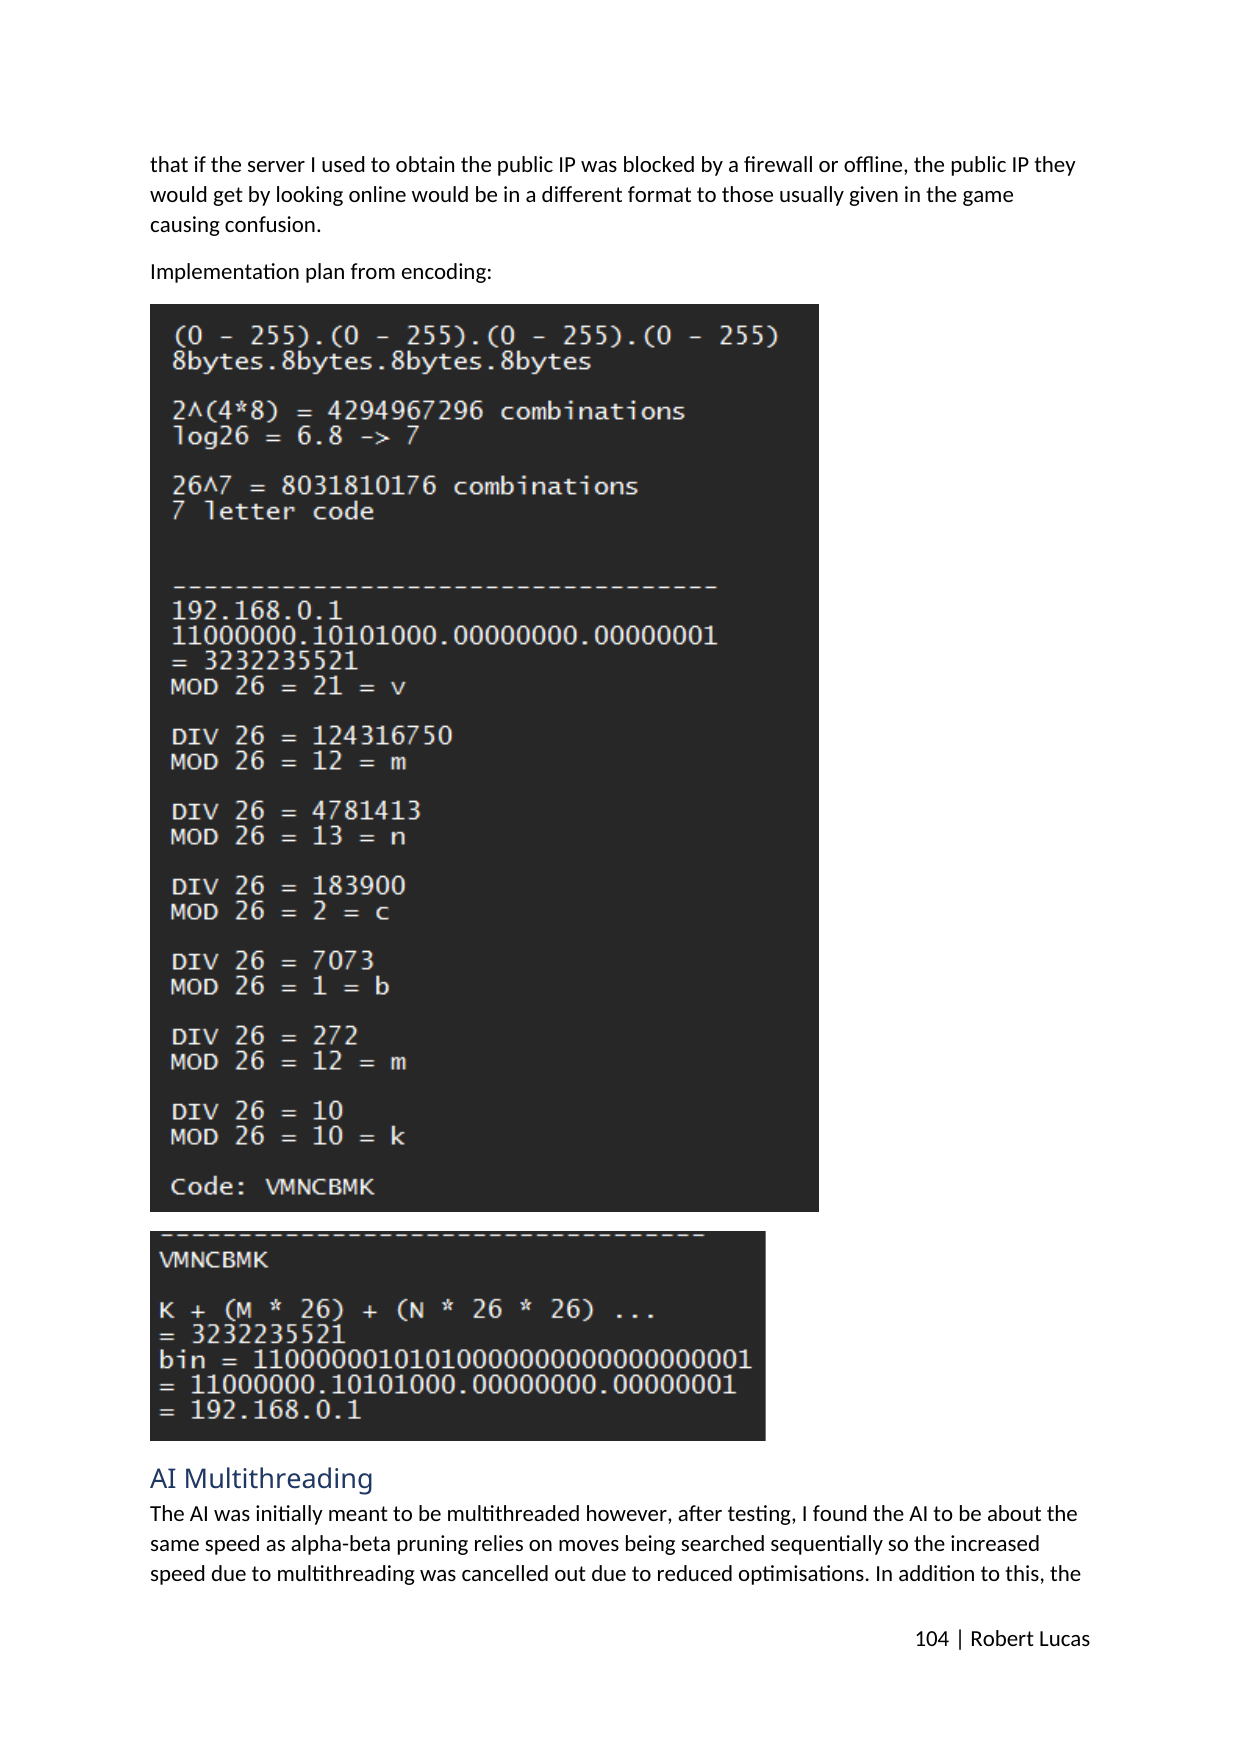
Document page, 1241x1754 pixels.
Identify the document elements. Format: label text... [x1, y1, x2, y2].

picture [150, 1231, 766, 1441]
picture [150, 304, 819, 1212]
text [150, 150, 1090, 238]
subtitle AI Multithreading [150, 1459, 1090, 1496]
text Implementation plan from encoding: [150, 257, 1090, 285]
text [150, 1499, 1090, 1587]
